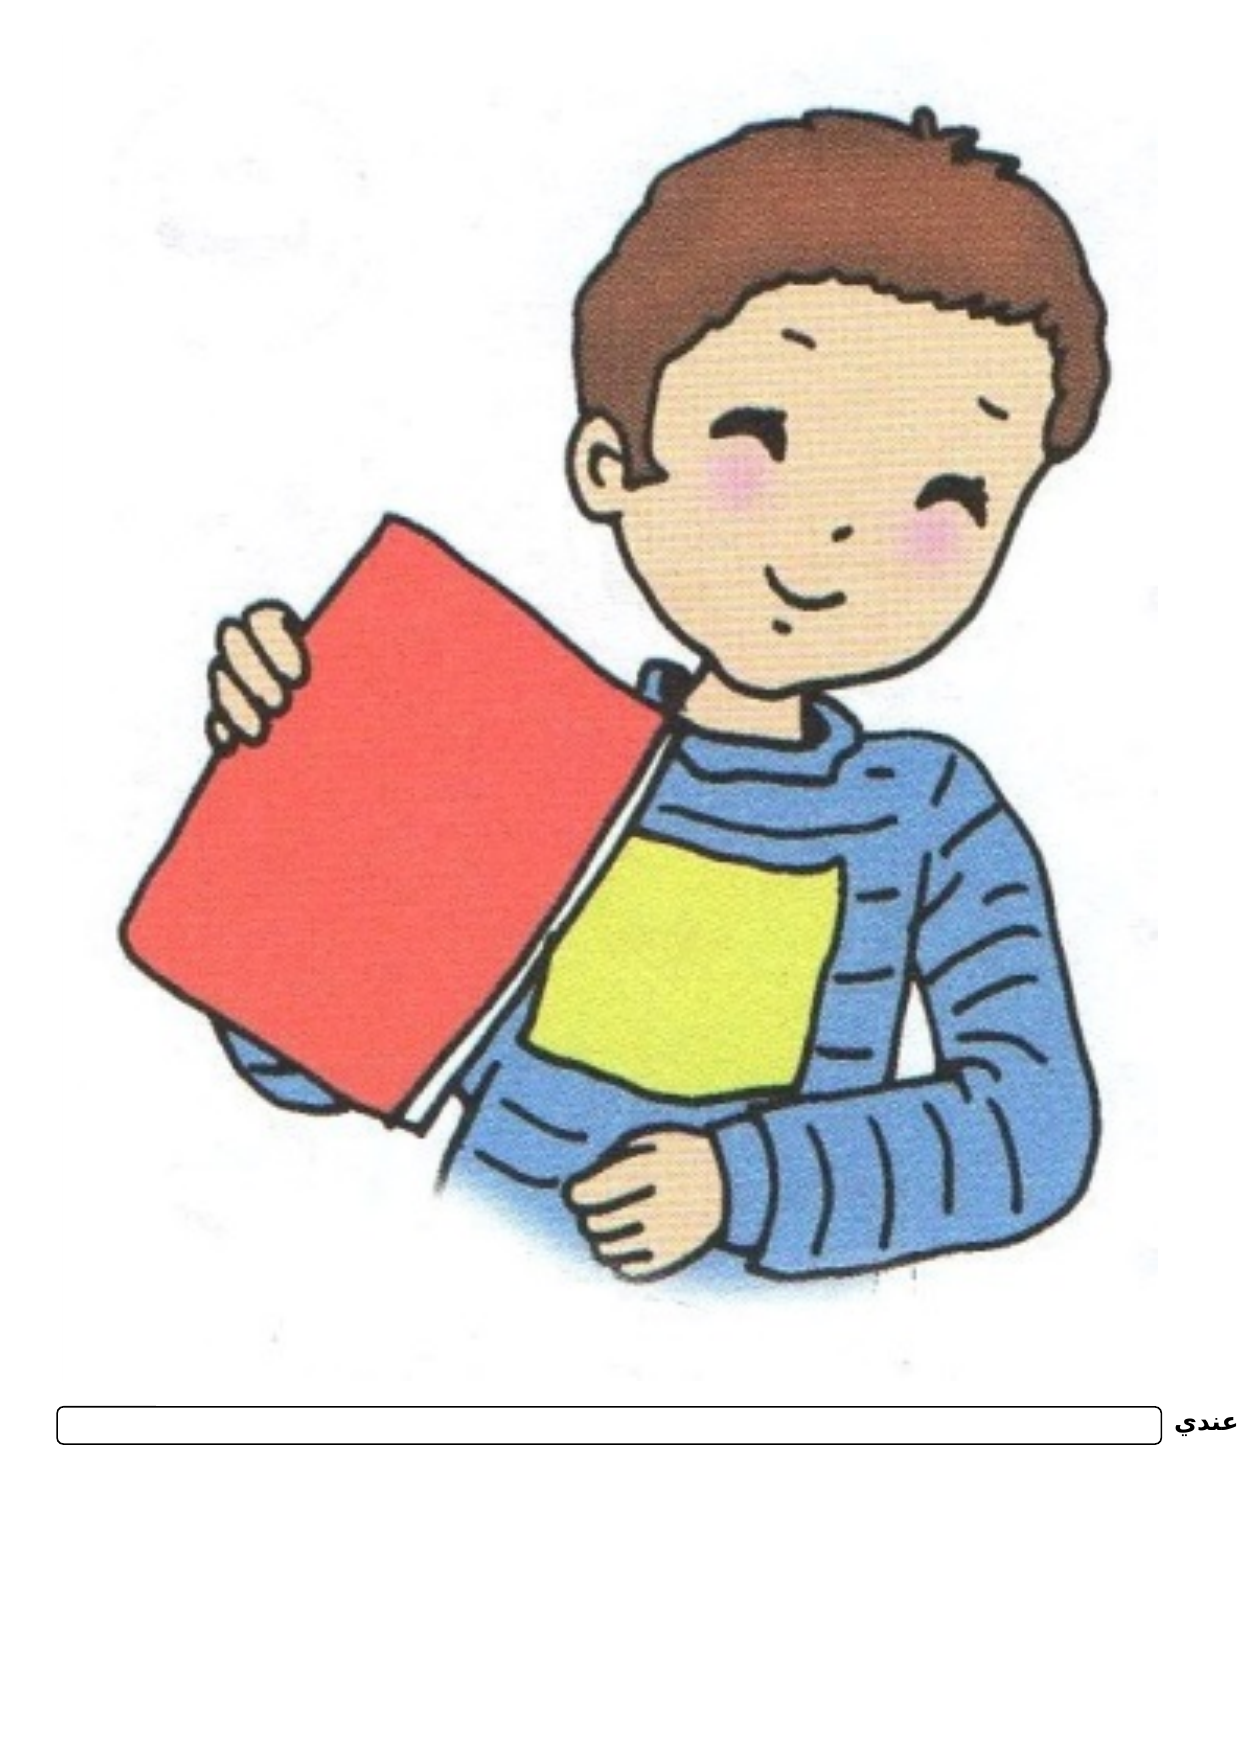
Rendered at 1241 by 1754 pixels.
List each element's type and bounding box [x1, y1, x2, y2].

picture [61, 35, 1158, 1381]
